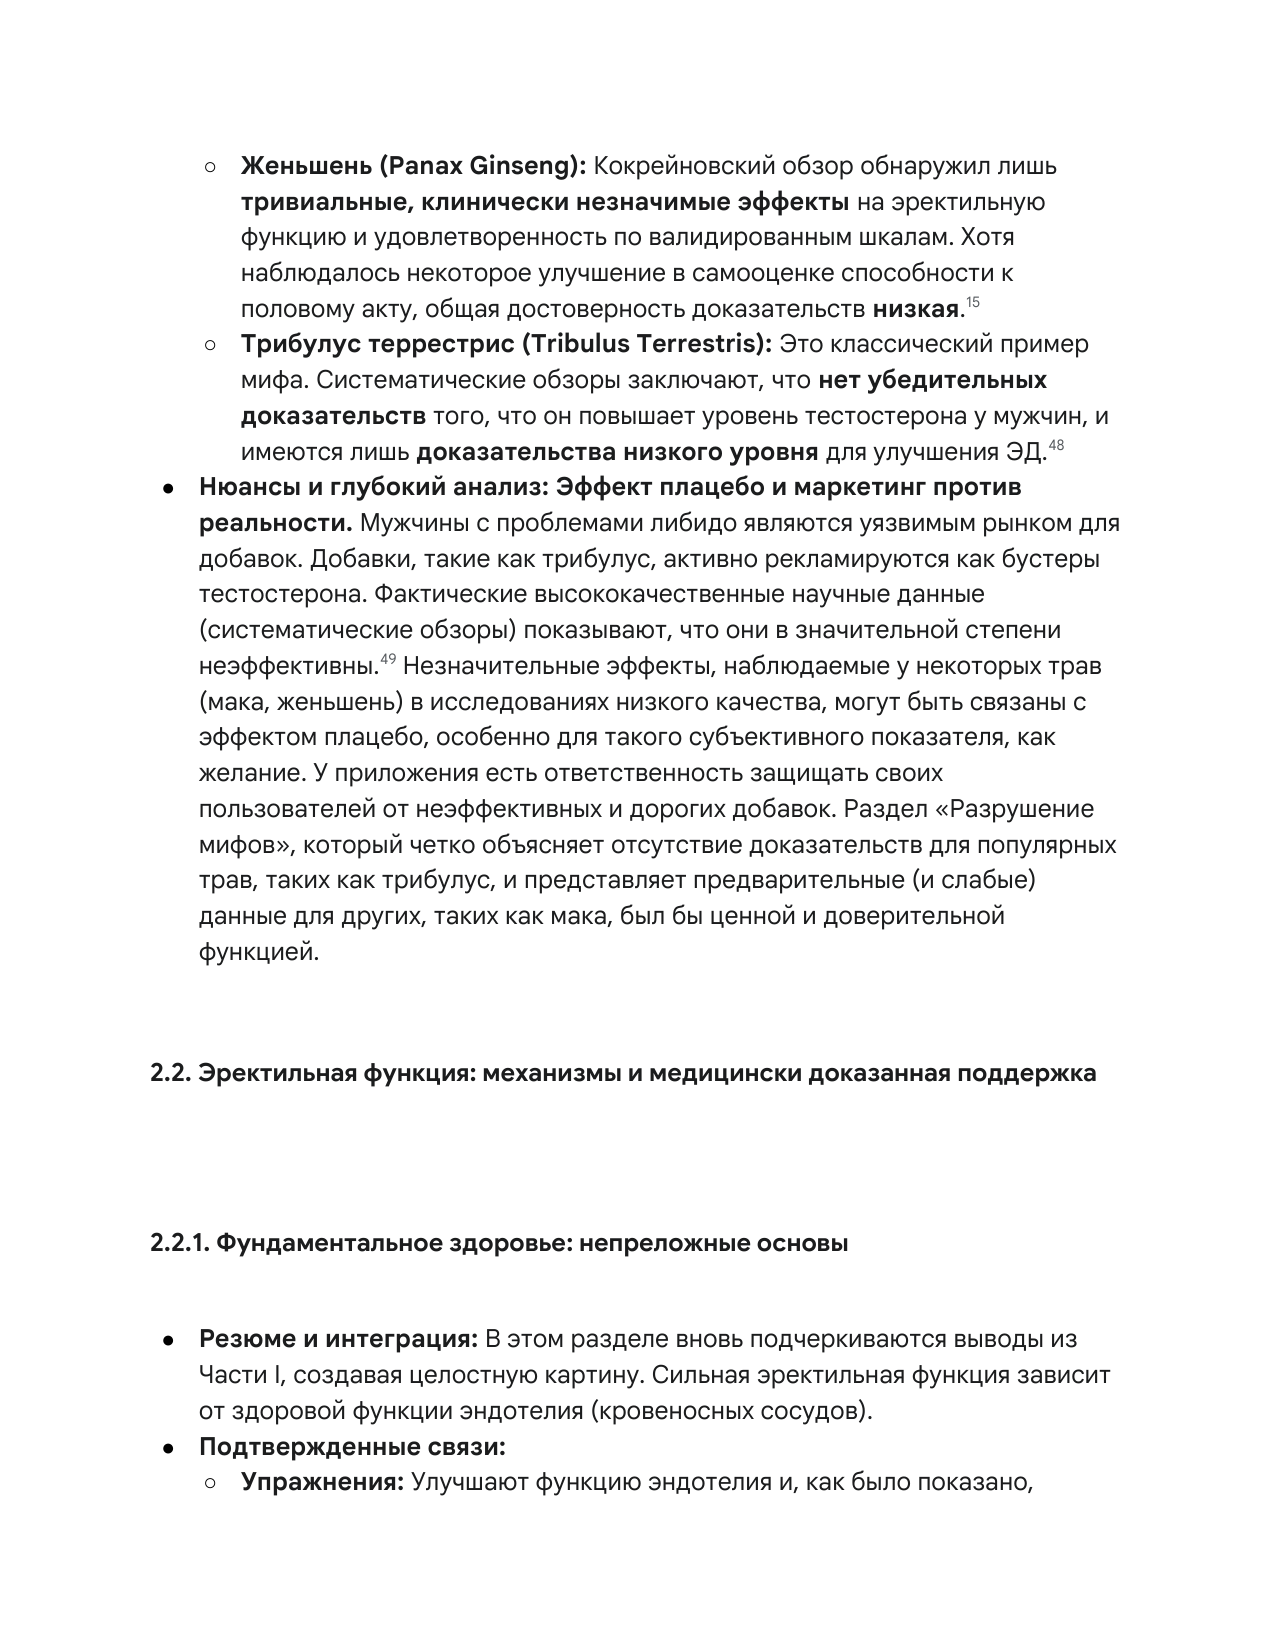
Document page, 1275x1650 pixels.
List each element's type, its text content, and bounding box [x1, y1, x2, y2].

list Подтвержденные связи: [161, 1431, 1125, 1462]
list Трибулус террестрис (Tribulus Terrestris): Это классический пример мифа. Систематические обзоры заключают, что нет убедительных доказательств того, что он повышает уровень тестостерона у мужчин, и имеются лишь доказательства низкого уровня для улучшения ЭД.48 [203, 329, 1125, 467]
list Женьшень (Panax Ginseng): Кокрейновский обзор обнаружил лишь тривиальные, клинически незначимые эффекты на эректильную функцию и удовлетворенность по валидированным шкалам. Хотя наблюдалось некоторое улучшение в самооценке способности к половому акту, общая достоверность доказательств низкая.15 [203, 150, 1125, 324]
list Нюансы и глубокий анализ: Эффект плацебо и маркетинг против реальности. Мужчины с проблемами либидо являются уязвимым рынком для добавок. Добавки, такие как трибулус, активно рекламируются как бустеры тестостерона. Фактические высококачественные научные данные (систематические обзоры) показывают, что они в значительной степени неэффективны.49 Незначительные эффекты, наблюдаемые у некоторых трав (мака, женьшень) в исследованиях низкого качества, могут быть связаны с эффектом плацебо, особенно для такого субъективного показателя, как желание. У приложения есть ответственность защищать своих пользователей от неэффективных и дорогих добавок. Раздел «Разрушение мифов», который четко объясняет отсутствие доказательств для популярных трав, таких как трибулус, и представляет предварительные (и слабые) данные для других, таких как мака, был бы ценной и доверительной функцией. [161, 472, 1125, 967]
list Резюме и интеграция: В этом разделе вновь подчеркиваются выводы из Части I, создавая целостную картину. Сильная эректильная функция зависит от здоровой функции эндотелия (кровеносных сосудов). [161, 1324, 1125, 1426]
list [203, 1467, 1125, 1498]
subtitle 2.2. Эректильная функция: механизмы и медицински доказанная поддержка [150, 1057, 1125, 1089]
subtitle 2.2.1. Фундаментальное здоровье: непреложные основы [150, 1227, 1125, 1258]
